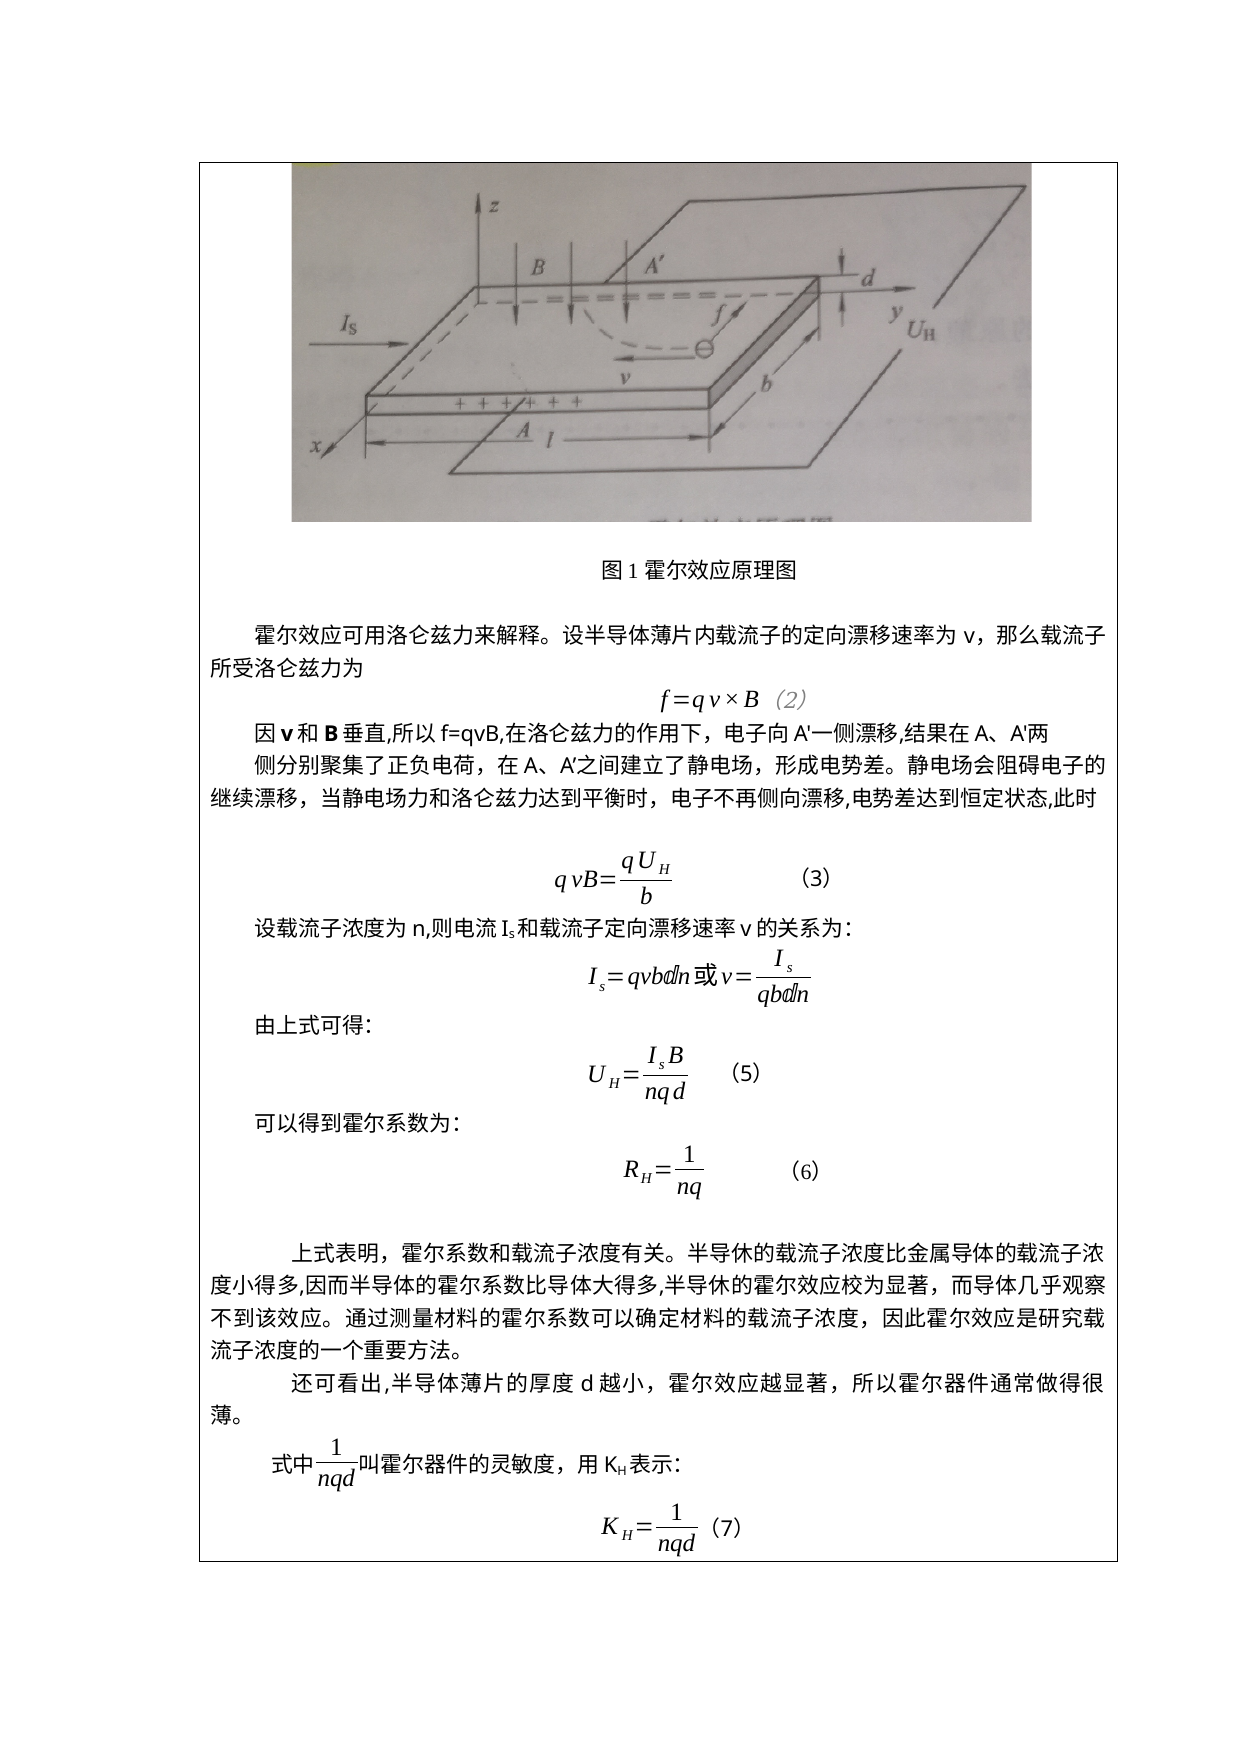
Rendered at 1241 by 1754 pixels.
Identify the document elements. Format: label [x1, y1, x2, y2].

picture [291, 163, 1032, 522]
table_cell [200, 163, 1117, 1561]
